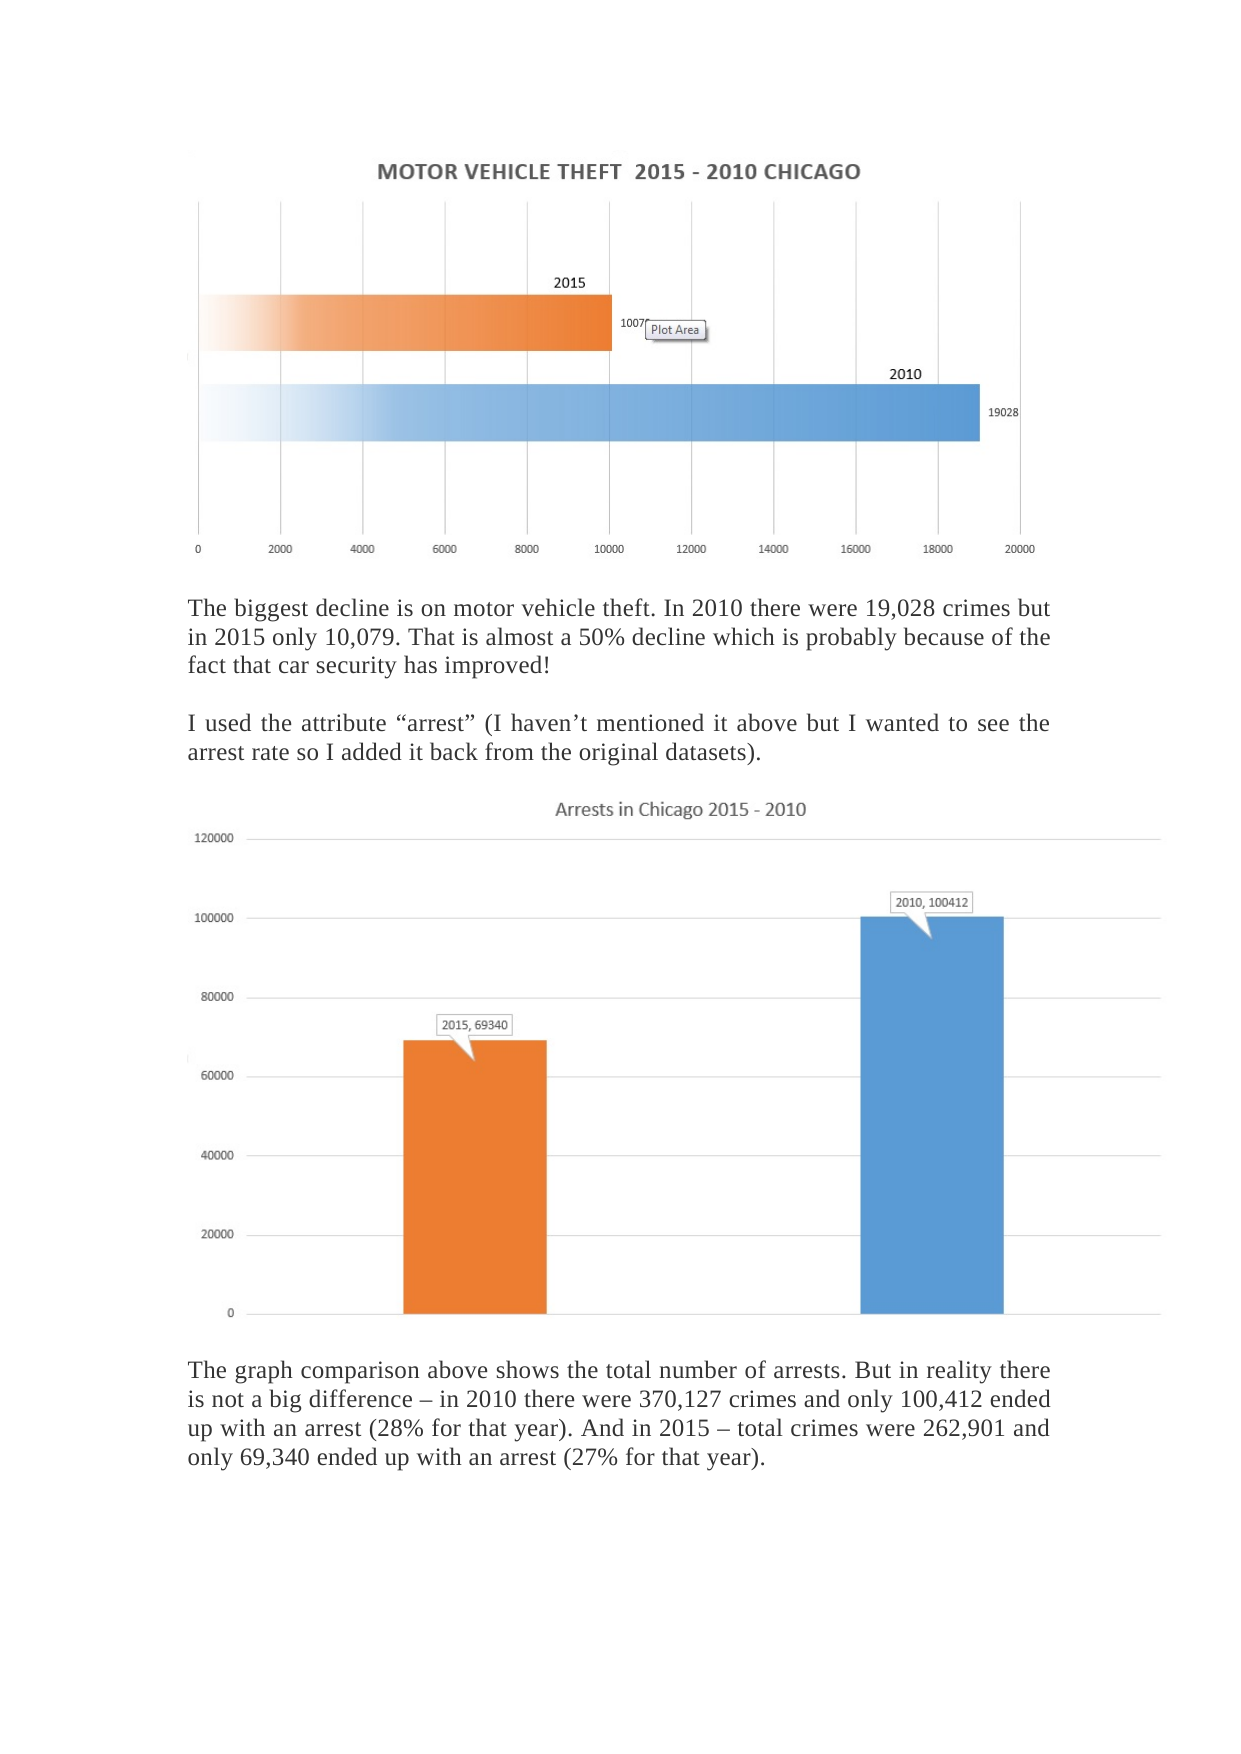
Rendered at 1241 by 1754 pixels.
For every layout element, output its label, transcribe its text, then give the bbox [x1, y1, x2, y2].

text The graph comparison above shows the total number of arrests. But in reality there is not a big difference – in 2010 there were 370,127 crimes and only 100,412 ended up with an arrest (28% for that year). And in 2015 – total crimes were 262,901 and only 69,340 ended up with an arrest (27% for that year). [187, 1356, 1053, 1471]
picture [187, 794, 1170, 1327]
text The biggest decline is on motor vehicle theft. In 2010 there were 19,028 crimes but in 2015 only 10,079. That is almost a 50% decline which is probably because of the fact that car security has improved! [187, 593, 1053, 679]
text I used the attribute “arrest” (I haven’t mentioned it above but I wanted to see the arrest rate so I added it back from the original datasets). [187, 708, 1053, 765]
picture [187, 150, 1052, 564]
